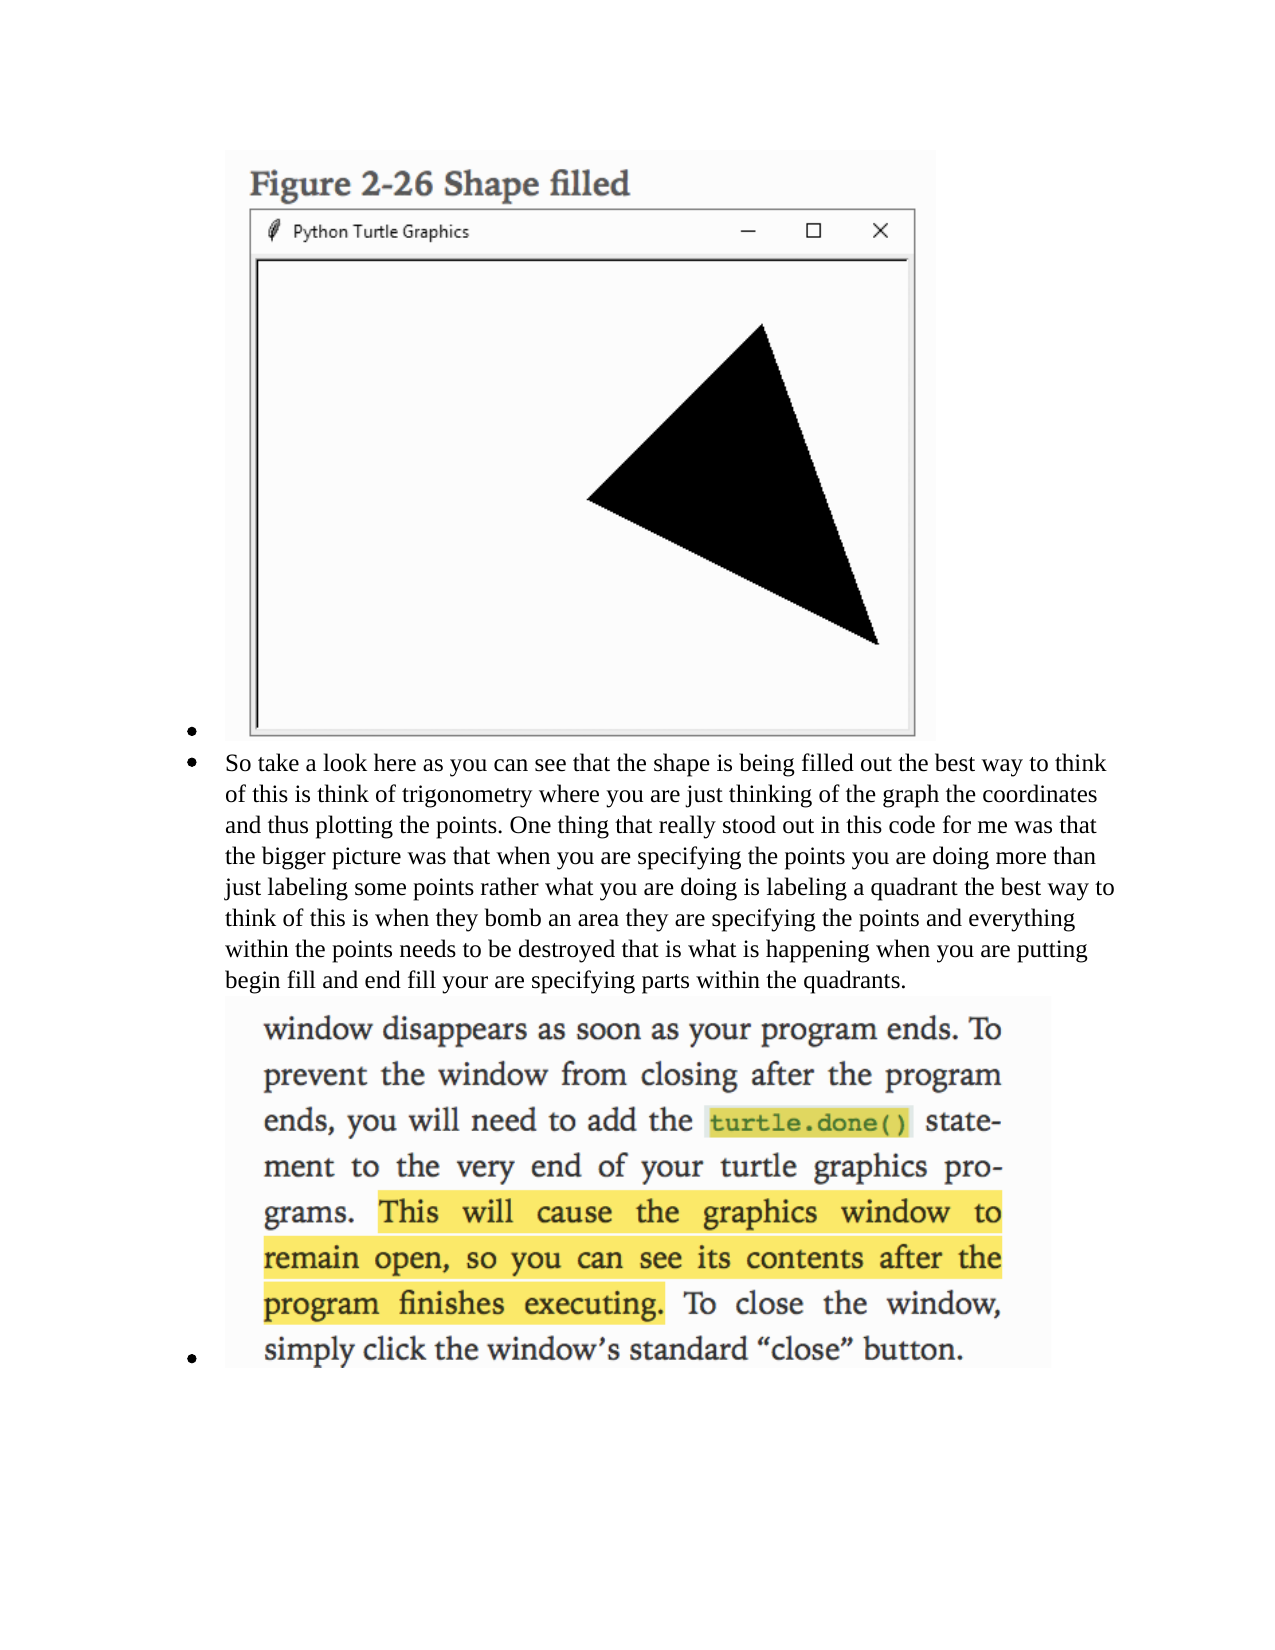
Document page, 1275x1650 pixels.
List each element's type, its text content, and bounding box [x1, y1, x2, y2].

picture [225, 996, 1052, 1368]
picture [225, 150, 936, 741]
list So take a look here as you can see that the shape is being filled out the best way to think of this is think of trigonometry where you are just thinking of the graph the coordinates and thus plotting the points. One thing that really stood out in this code for me was that the bigger picture was that when you are specifying the points you are doing more than just labeling some points rather what you are doing is labeling a quadrant the best way to think of this is when they bomb an area they are specifying the points and everything within the points needs to be destroyed that is what is happening when you are putting begin fill and end fill your are specifying parts within the quadrants. [187, 748, 1125, 994]
